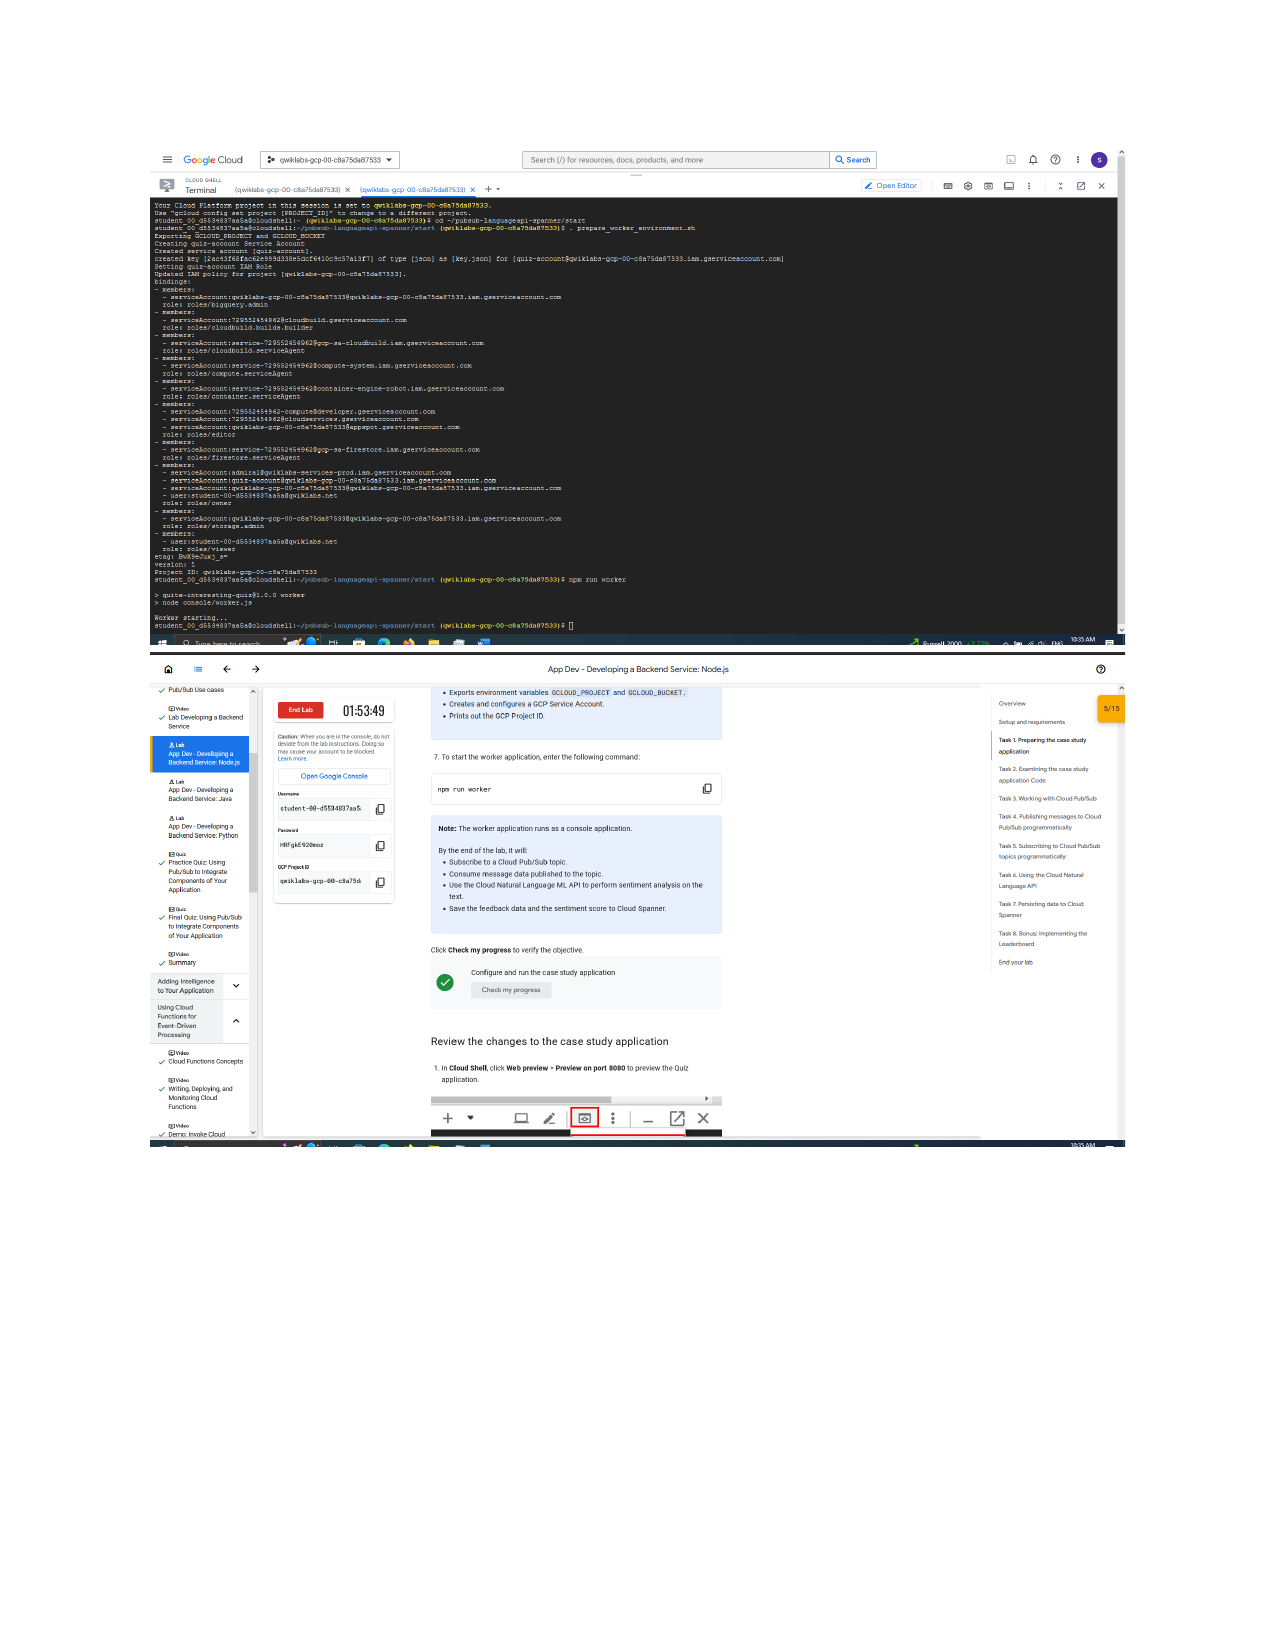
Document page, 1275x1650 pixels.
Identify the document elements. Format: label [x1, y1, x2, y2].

picture [150, 652, 1125, 1147]
picture [150, 150, 1125, 645]
